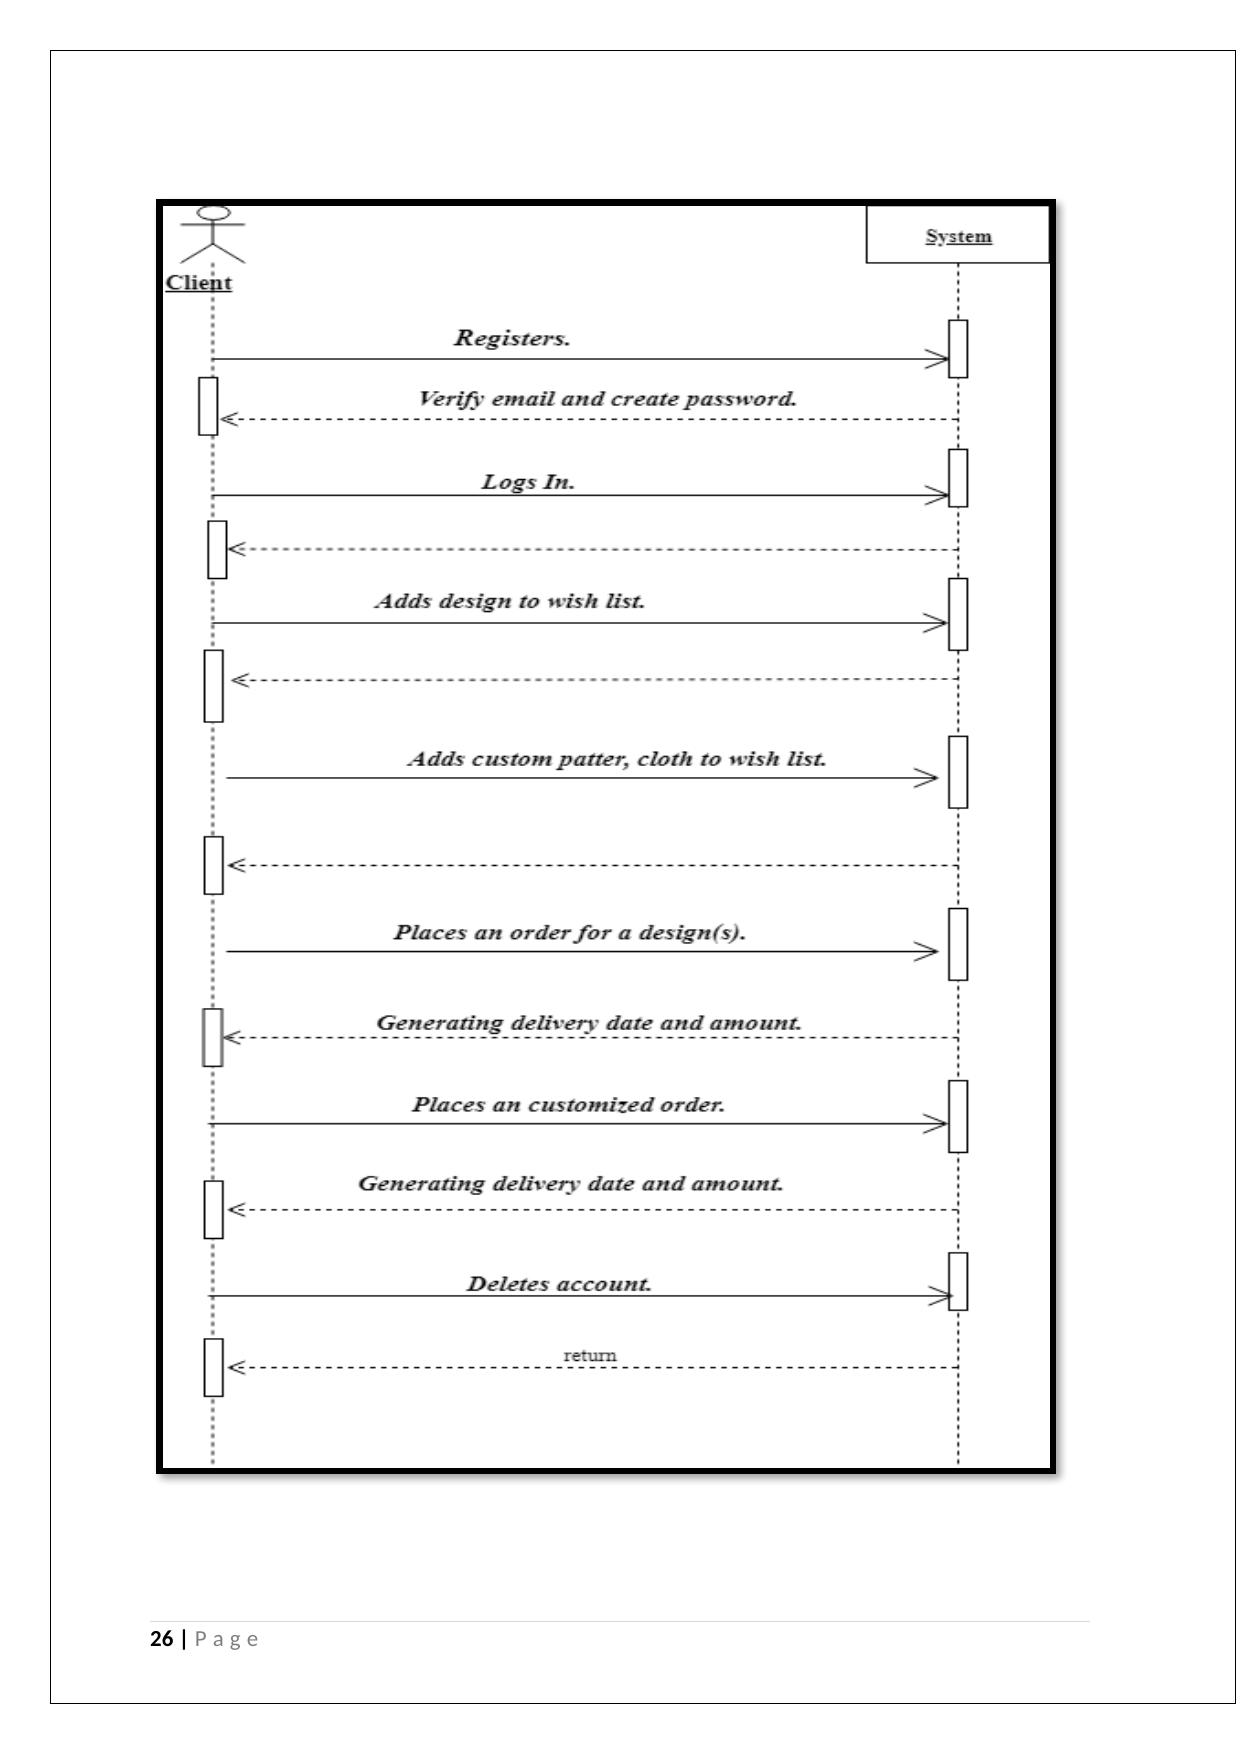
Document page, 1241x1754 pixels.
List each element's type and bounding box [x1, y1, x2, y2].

picture [163, 206, 1050, 1468]
